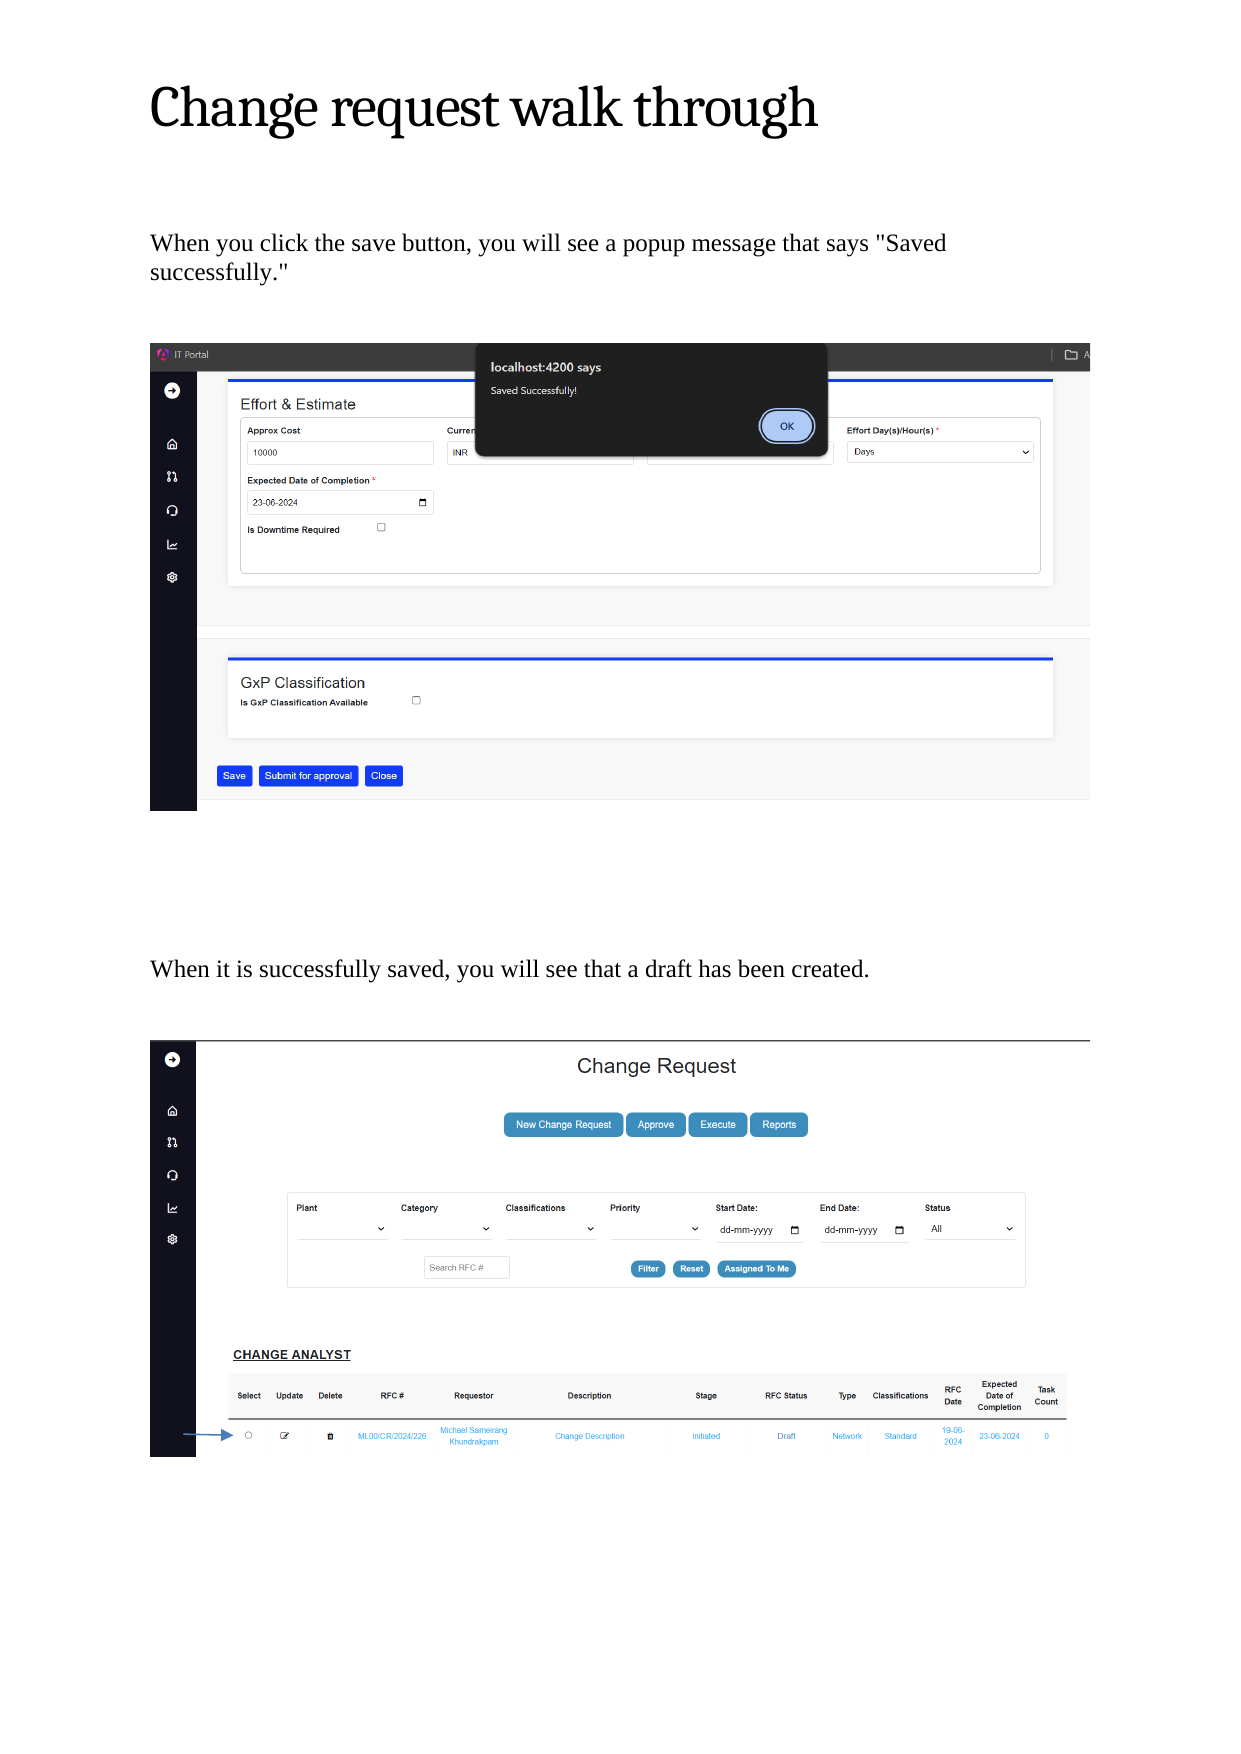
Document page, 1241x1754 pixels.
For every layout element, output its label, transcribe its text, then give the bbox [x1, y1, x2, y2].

picture [150, 343, 1091, 811]
text When it is successfully saved, you will see that a draft has been created. [150, 954, 1090, 983]
text When you click the save button, you will see a popup message that says "Saved successfully." [150, 228, 1090, 286]
picture [150, 1040, 1091, 1457]
